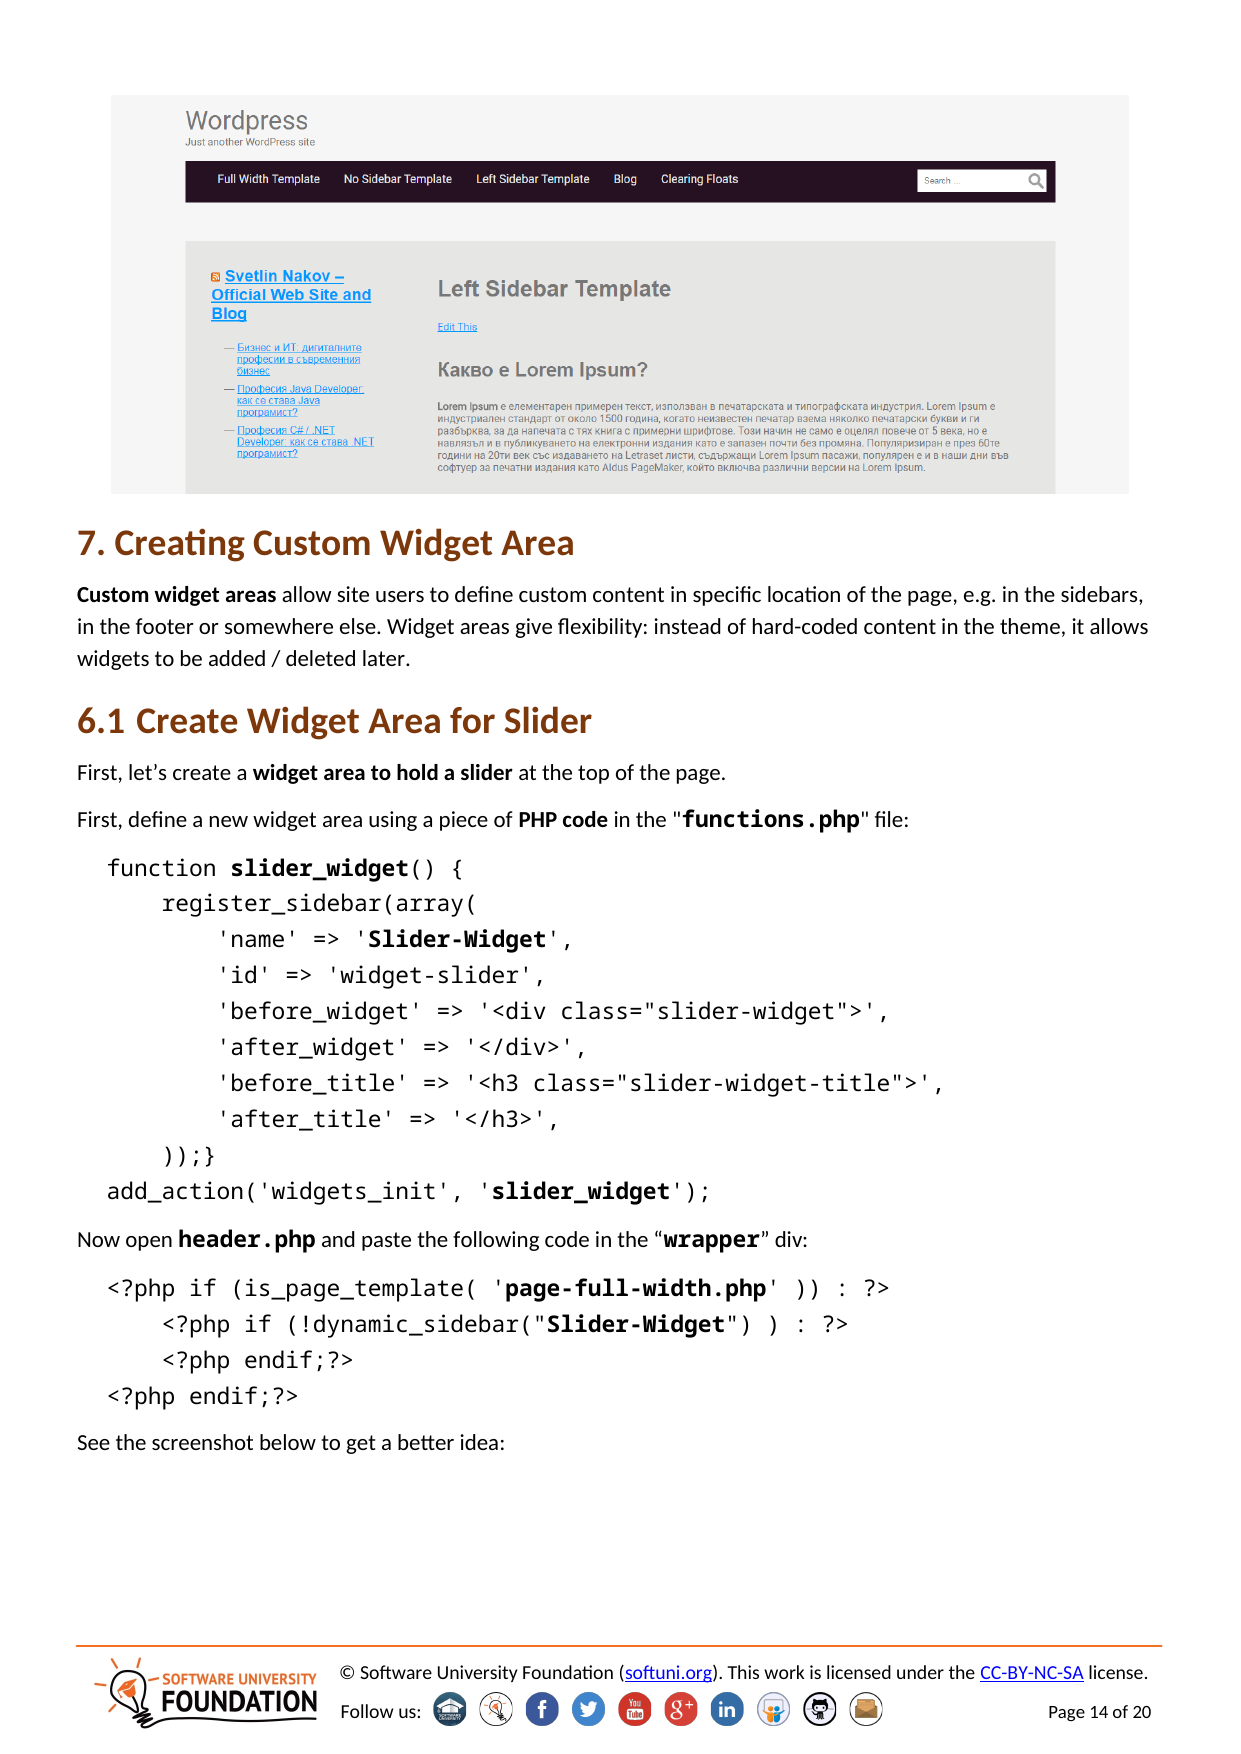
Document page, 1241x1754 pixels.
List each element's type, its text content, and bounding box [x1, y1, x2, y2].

picture [525, 1692, 559, 1726]
picture [618, 1692, 652, 1726]
text See the screenshot below to get a better idea: [77, 1428, 1163, 1456]
picture [757, 1692, 790, 1726]
picture [803, 1692, 837, 1726]
text First, define a new widget area using a piece of PHP code in the "functions.php" file: [77, 803, 1163, 834]
picture [849, 1692, 883, 1726]
picture [93, 1656, 317, 1729]
text function slider_widget() { register_sidebar(array( 'name' => 'Slider-Widget', 'id' => 'widget-slider', 'before_widget' => '<div class="slider-widget">', 'after_widget' => '</div>', 'before_title' => '<h3 class="slider-widget-title">', 'after_title' => '</h3>', ));} add_action('widgets_init', 'slider_widget'); [106, 851, 1163, 1206]
picture [572, 1692, 605, 1726]
picture [433, 1692, 467, 1726]
text <?php if (is_page_template( 'page-full-width.php' )) : ?> <?php if (!dynamic_sidebar("Slider-Widget") ) : ?> <?php endif;?> <?php endif;?> [106, 1272, 1163, 1411]
subtitle Create Widget Area for Slider [77, 697, 1163, 743]
subtitle Creating Custom Widget Area [77, 519, 1163, 565]
picture [664, 1692, 698, 1726]
text First, let’s create a widget area to hold a slider at the top of the page. [77, 758, 1163, 786]
picture [479, 1692, 513, 1726]
picture [111, 95, 1129, 494]
picture [710, 1692, 744, 1726]
text Now open header.php and paste the following code in the “wrapper” div: [77, 1223, 1163, 1254]
text Custom widget areas allow site users to define custom content in specific location of the page, e.g. in the sidebars, in the footer or somewhere else. Widget areas give flexibility: instead of hard-coded content in the theme, it allows widgets to be added / deleted later. [77, 580, 1163, 672]
